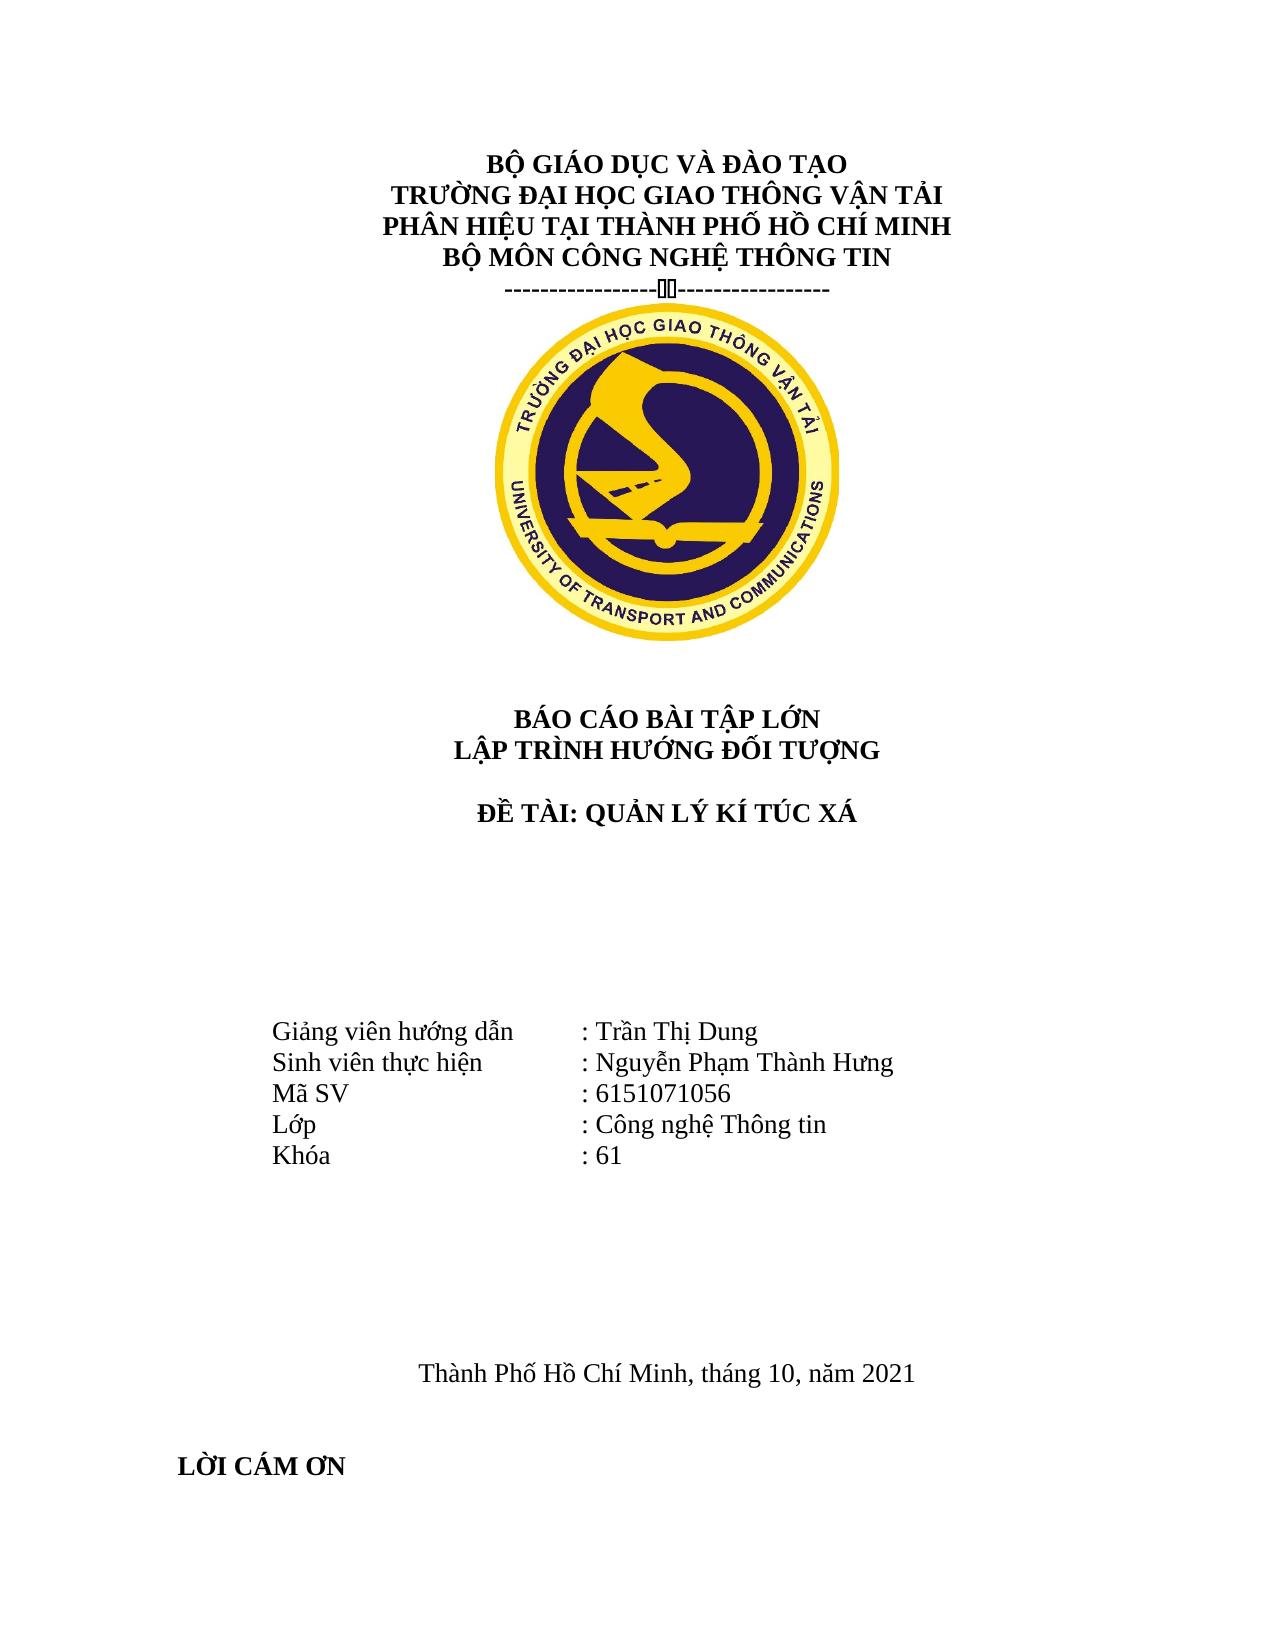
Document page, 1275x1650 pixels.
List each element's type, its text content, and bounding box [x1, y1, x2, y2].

table_cell : Công nghệ Thông tin [570, 1108, 1155, 1139]
table_cell Khóa [261, 1139, 570, 1171]
table_cell : 61 [570, 1139, 1155, 1171]
picture [494, 303, 840, 641]
table_cell Sinh viên thực hiện Mã SV [261, 1046, 570, 1108]
text TRƯỜNG ĐẠI HỌC GIAO THÔNG VẬN TẢI [177, 179, 1157, 210]
table_header Giảng viên hướng dẫn [261, 1015, 570, 1046]
text ---------------------------------- [177, 272, 1157, 303]
table_cell : Nguyễn Phạm Thành Hưng : 6151071056 [570, 1046, 1155, 1108]
text BÁO CÁO BÀI TẬP LỚN LẬP TRÌNH HƯỚNG ĐỐI TƯỢNG [177, 703, 1157, 766]
text BỘ GIÁO DỤC VÀ ĐÀO TẠO [177, 148, 1157, 179]
table_cell Lớp [261, 1108, 570, 1139]
text Thành Phố Hồ Chí Minh, tháng 10, năm 2021 [177, 1357, 1157, 1388]
text PHÂN HIỆU TẠI THÀNH PHỐ HỒ CHÍ MINH [177, 210, 1157, 241]
text BỘ MÔN CÔNG NGHỆ THÔNG TIN [177, 241, 1157, 272]
text LỜI CÁM ƠN [177, 1451, 1157, 1482]
text ĐỀ TÀI: QUẢN LÝ KÍ TÚC XÁ [177, 797, 1157, 828]
table_header : Trần Thị Dung [570, 1015, 1155, 1046]
